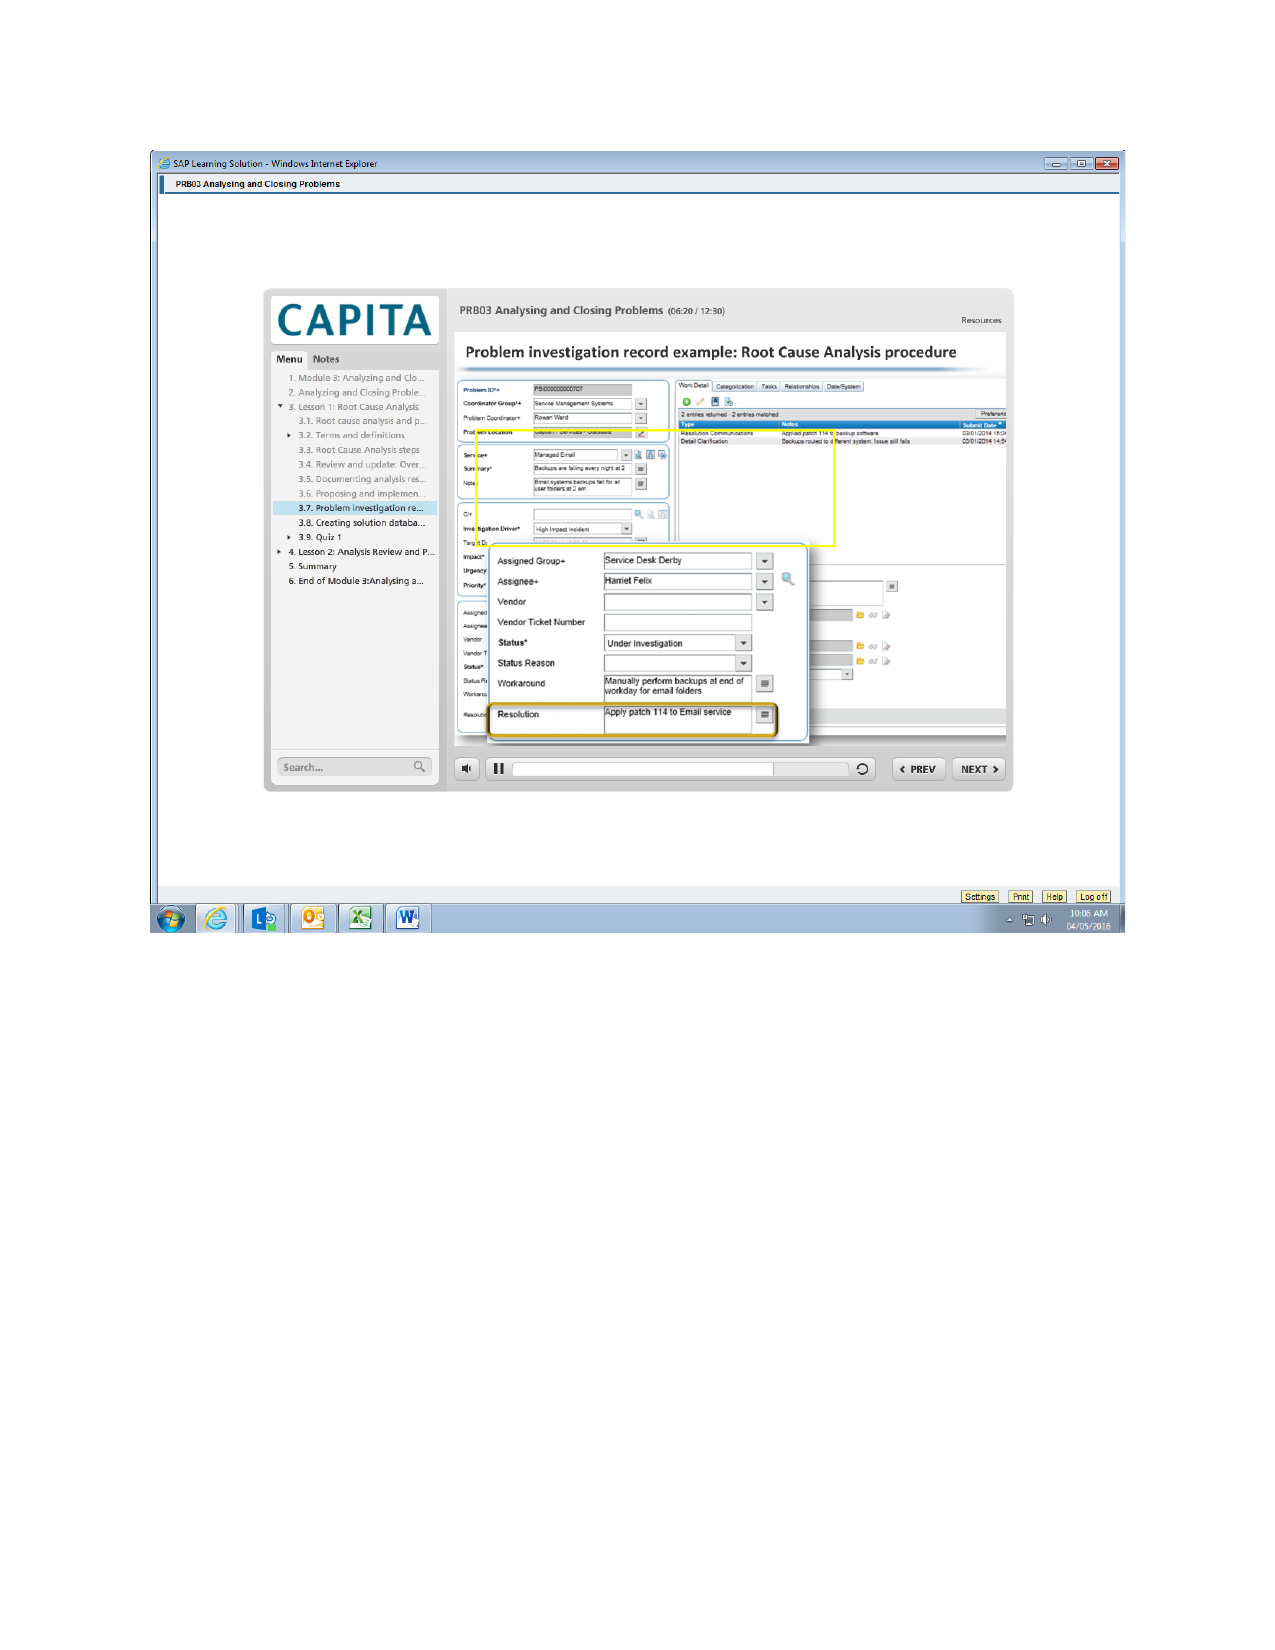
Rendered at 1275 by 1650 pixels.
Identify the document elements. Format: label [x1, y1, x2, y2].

picture [150, 150, 1125, 933]
